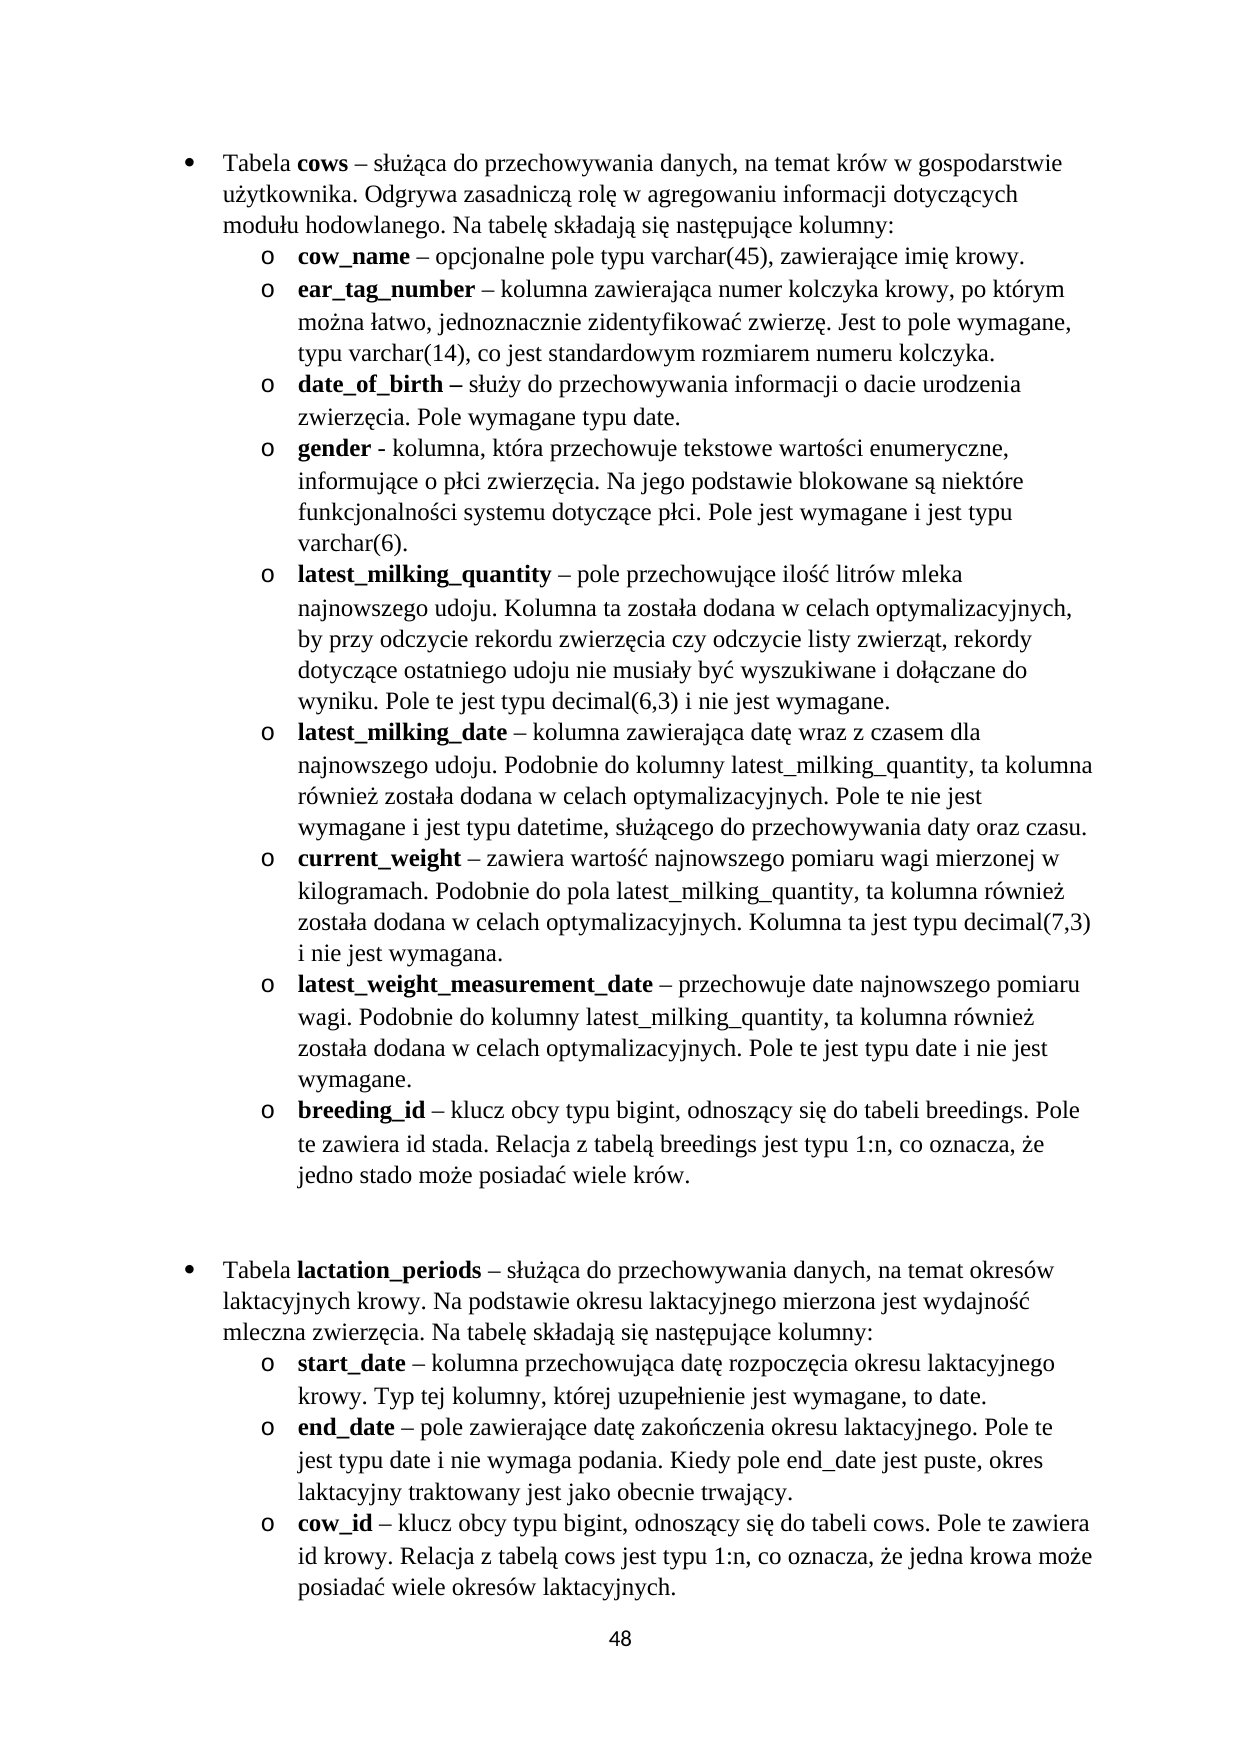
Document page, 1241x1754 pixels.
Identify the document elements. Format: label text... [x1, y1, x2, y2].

list breeding_id – klucz obcy typu bigint, odnoszący się do tabeli breedings. Pole te zawiera id stada. Relacja z tabelą breedings jest typu 1:n, co oznacza, że jedno stado może posiadać wiele krów. [260, 1096, 1093, 1188]
list latest_weight_measurement_date – przechowuje date najnowszego pomiaru wagi. Podobnie do kolumny latest_milking_quantity, ta kolumna również została dodana w celach optymalizacyjnych. Pole te jest typu date i nie jest wymagane. [260, 969, 1093, 1093]
list latest_milking_quantity – pole przechowujące ilość litrów mleka najnowszego udoju. Kolumna ta została dodana w celach optymalizacyjnych, by przy odczycie rekordu zwierzęcia czy odczycie listy zwierząt, rekordy dotyczące ostatniego udoju nie musiały być wyszukiwane i dołączane do wyniku. Pole te jest typu decimal(6,3) i nie jest wymagane. [260, 559, 1093, 714]
list current_weight – zawiera wartość najnowszego pomiaru wagi mierzonej w kilogramach. Podobnie do pola latest_milking_quantity, ta kolumna również została dodana w celach optymalizacyjnych. Kolumna ta jest typu decimal(7,3) i nie jest wymagana. [260, 843, 1093, 967]
list Tabela lactation_periods – służąca do przechowywania danych, na temat okresów laktacyjnych krowy. Na podstawie okresu laktacyjnego mierzona jest wydajność mleczna zwierzęcia. Na tabelę składają się następujące kolumny: [185, 1255, 1093, 1346]
list cow_id – klucz obcy typu bigint, odnoszący się do tabeli cows. Pole te zawiera id krowy. Relacja z tabelą cows jest typu 1:n, co oznacza, że jedna krowa może posiadać wiele okresów laktacyjnych. [260, 1508, 1093, 1601]
list start_date – kolumna przechowująca datę rozpoczęcia okresu laktacyjnego krowy. Typ tej kolumny, której uzupełnienie jest wymagane, to date. [260, 1348, 1093, 1410]
list gender - kolumna, która przechowuje tekstowe wartości enumeryczne, informujące o płci zwierzęcia. Na jego podstawie blokowane są niektóre funkcjonalności systemu dotyczące płci. Pole jest wymagane i jest typu varchar(6). [260, 433, 1093, 557]
list latest_milking_date – kolumna zawierająca datę wraz z czasem dla najnowszego udoju. Podobnie do kolumny latest_milking_quantity, ta kolumna również została dodana w celach optymalizacyjnych. Pole te nie jest wymagane i jest typu datetime, służącego do przechowywania daty oraz czasu. [260, 717, 1093, 841]
list ear_tag_number – kolumna zawierająca numer kolczyka krowy, po którym można łatwo, jednoznacznie zidentyfikować zwierzę. Jest to pole wymagane, typu varchar(14), co jest standardowym rozmiarem numeru kolczyka. [260, 274, 1093, 367]
list Tabela cows – służąca do przechowywania danych, na temat krów w gospodarstwie użytkownika. Odgrywa zasadniczą rolę w agregowaniu informacji dotyczących modułu hodowlanego. Na tabelę składają się następujące kolumny: [185, 148, 1093, 238]
list date_of_birth – służy do przechowywania informacji o dacie urodzenia zwierzęcia. Pole wymagane typu date. [260, 369, 1093, 431]
list cow_name – opcjonalne pole typu varchar(45), zawierające imię krowy. [260, 241, 1093, 272]
list end_date – pole zawierające datę zakończenia okresu laktacyjnego. Pole te jest typu date i nie wymaga podania. Kiedy pole end_date jest puste, okres laktacyjny traktowany jest jako obecnie trwający. [260, 1412, 1093, 1505]
